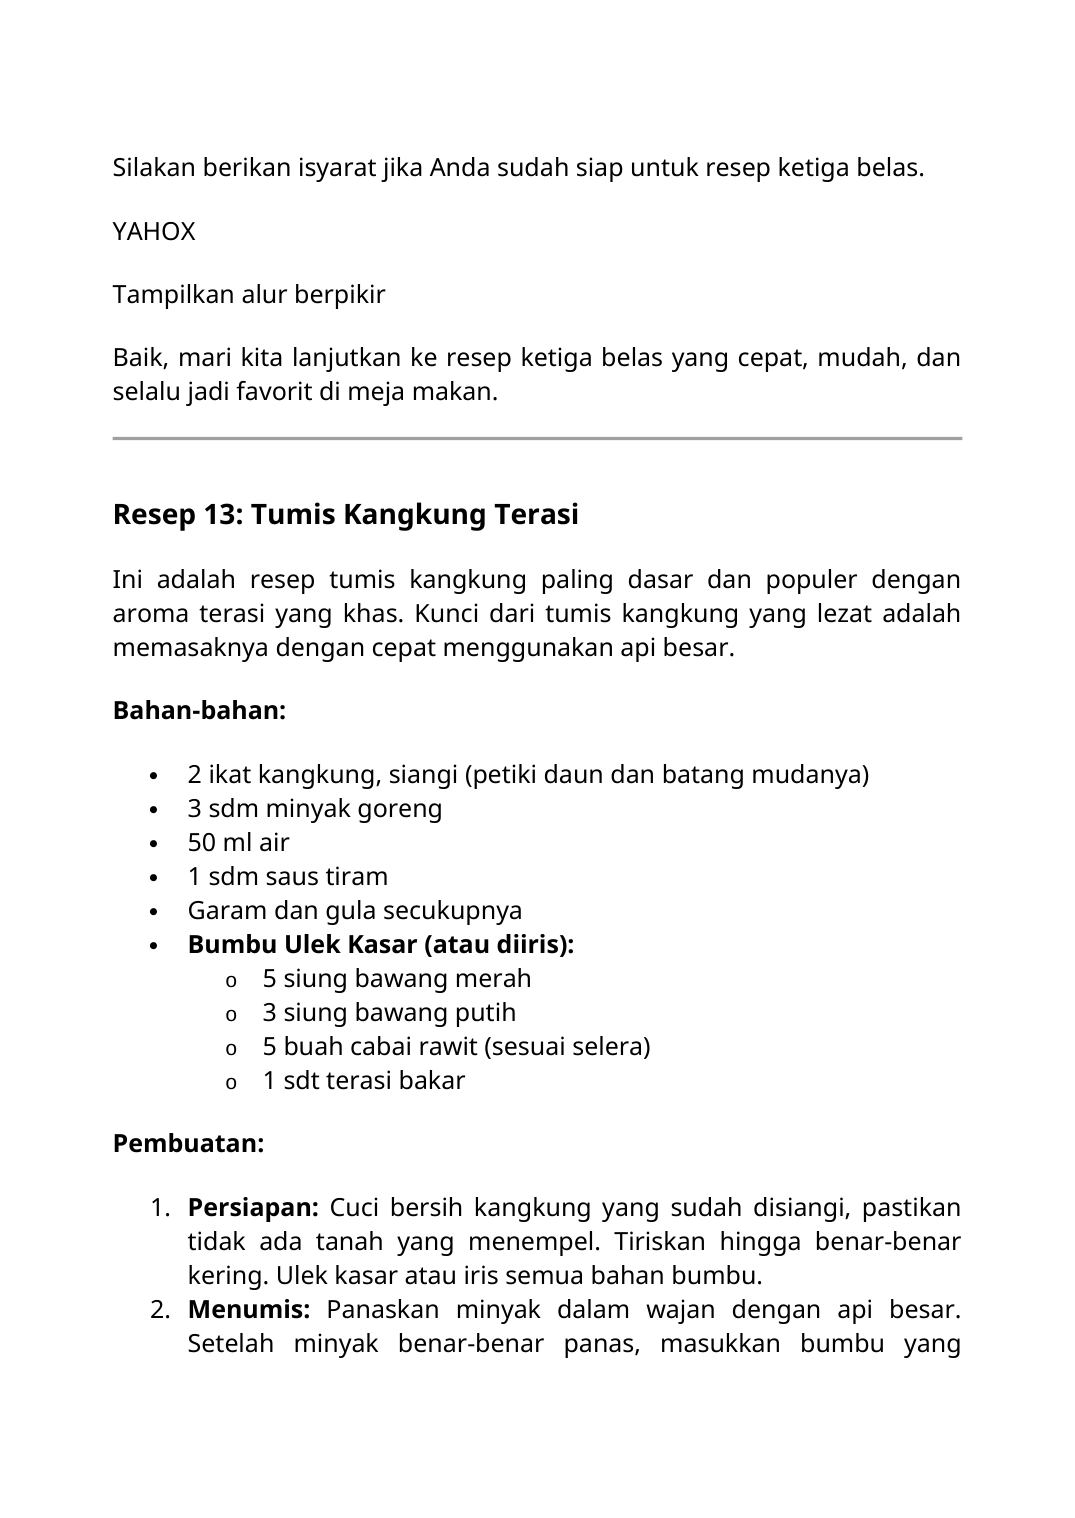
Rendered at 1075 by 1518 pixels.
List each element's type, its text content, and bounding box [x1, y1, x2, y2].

list 5 buah cabai rawit (sesuai selera) [225, 1029, 962, 1063]
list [150, 1291, 962, 1359]
list 3 sdm minyak goreng [150, 790, 962, 824]
text Tampilkan alur berpikir [112, 276, 962, 311]
list 5 siung bawang merah [225, 961, 962, 995]
list Bumbu Ulek Kasar (atau diiris): [150, 927, 962, 961]
text Pembuatan: [112, 1126, 962, 1160]
list Garam dan gula secukupnya [150, 892, 962, 927]
list Persiapan: Cuci bersih kangkung yang sudah disiangi, pastikan tidak ada tanah yang menempel. Tiriskan hingga benar-benar kering. Ulek kasar atau iris semua bahan bumbu. [150, 1189, 962, 1291]
text Ini adalah resep tumis kangkung paling dasar dan populer dengan aroma terasi yang khas. Kunci dari tumis kangkung yang lezat adalah memasaknya dengan cepat menggunakan api besar. [112, 562, 962, 664]
list 2 ikat kangkung, siangi (petiki daun dan batang mudanya) [150, 756, 962, 790]
list 50 ml air [150, 824, 962, 858]
text Baik, mari kita lanjutkan ke resep ketiga belas yang cepat, mudah, dan selalu jadi favorit di meja makan. [112, 340, 962, 408]
text Resep 13: Tumis Kangkung Terasi [112, 494, 962, 532]
text YAHOX [112, 213, 962, 247]
list 3 siung bawang putih [225, 995, 962, 1029]
list 1 sdt terasi bakar [225, 1063, 962, 1097]
text Bahan-bahan: [112, 693, 962, 727]
text Silakan berikan isyarat jika Anda sudah siap untuk resep ketiga belas. [112, 150, 962, 184]
list 1 sdm saus tiram [150, 858, 962, 892]
